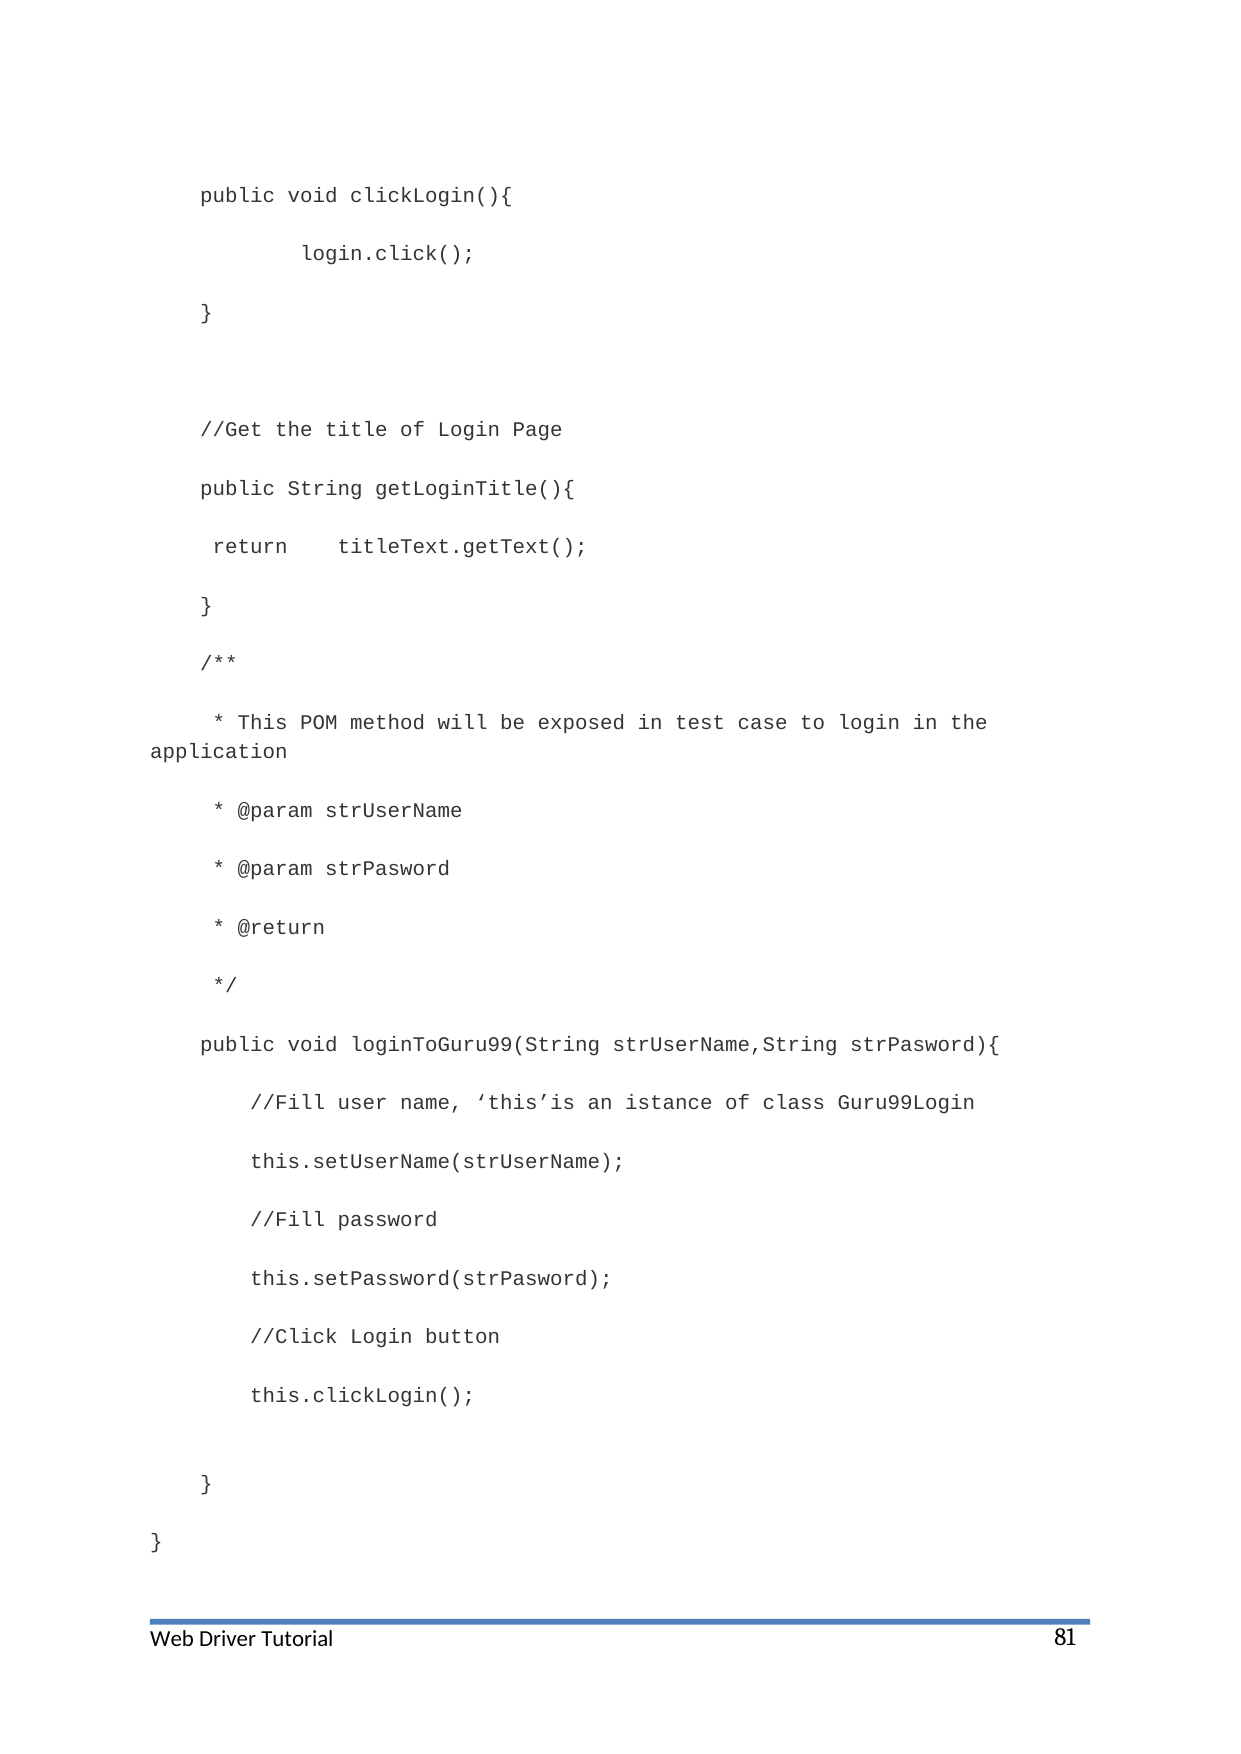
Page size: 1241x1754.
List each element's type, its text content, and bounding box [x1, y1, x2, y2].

text public void loginToGuru99(String strUserName,String strPasword){ [150, 1028, 1090, 1057]
text * @return [150, 911, 1090, 940]
text return titleText.getText(); [150, 531, 1090, 560]
text /** [150, 648, 1090, 677]
text //Fill user name, ‘this’is an istance of class Guru99Login [150, 1087, 1090, 1116]
text } [150, 589, 1090, 618]
text //Get the title of Login Page [150, 413, 1090, 443]
text public void clickLogin(){ [150, 179, 1090, 208]
text * @param strPasword [150, 852, 1090, 882]
text public String getLoginTitle(){ [150, 472, 1090, 501]
text */ [150, 969, 1090, 999]
text } [150, 1526, 1090, 1555]
text //Fill password [150, 1204, 1090, 1233]
text * This POM method will be exposed in test case to login in the application [150, 706, 1090, 765]
text } [150, 1467, 1090, 1496]
text //Click Login button [150, 1321, 1090, 1350]
text this.clickLogin(); [150, 1379, 1090, 1409]
text * @param strUserName [150, 794, 1090, 823]
text } [150, 296, 1090, 326]
text this.setUserName(strUserName); [150, 1145, 1090, 1174]
text this.setPassword(strPasword); [150, 1262, 1090, 1292]
text login.click(); [150, 238, 1090, 267]
